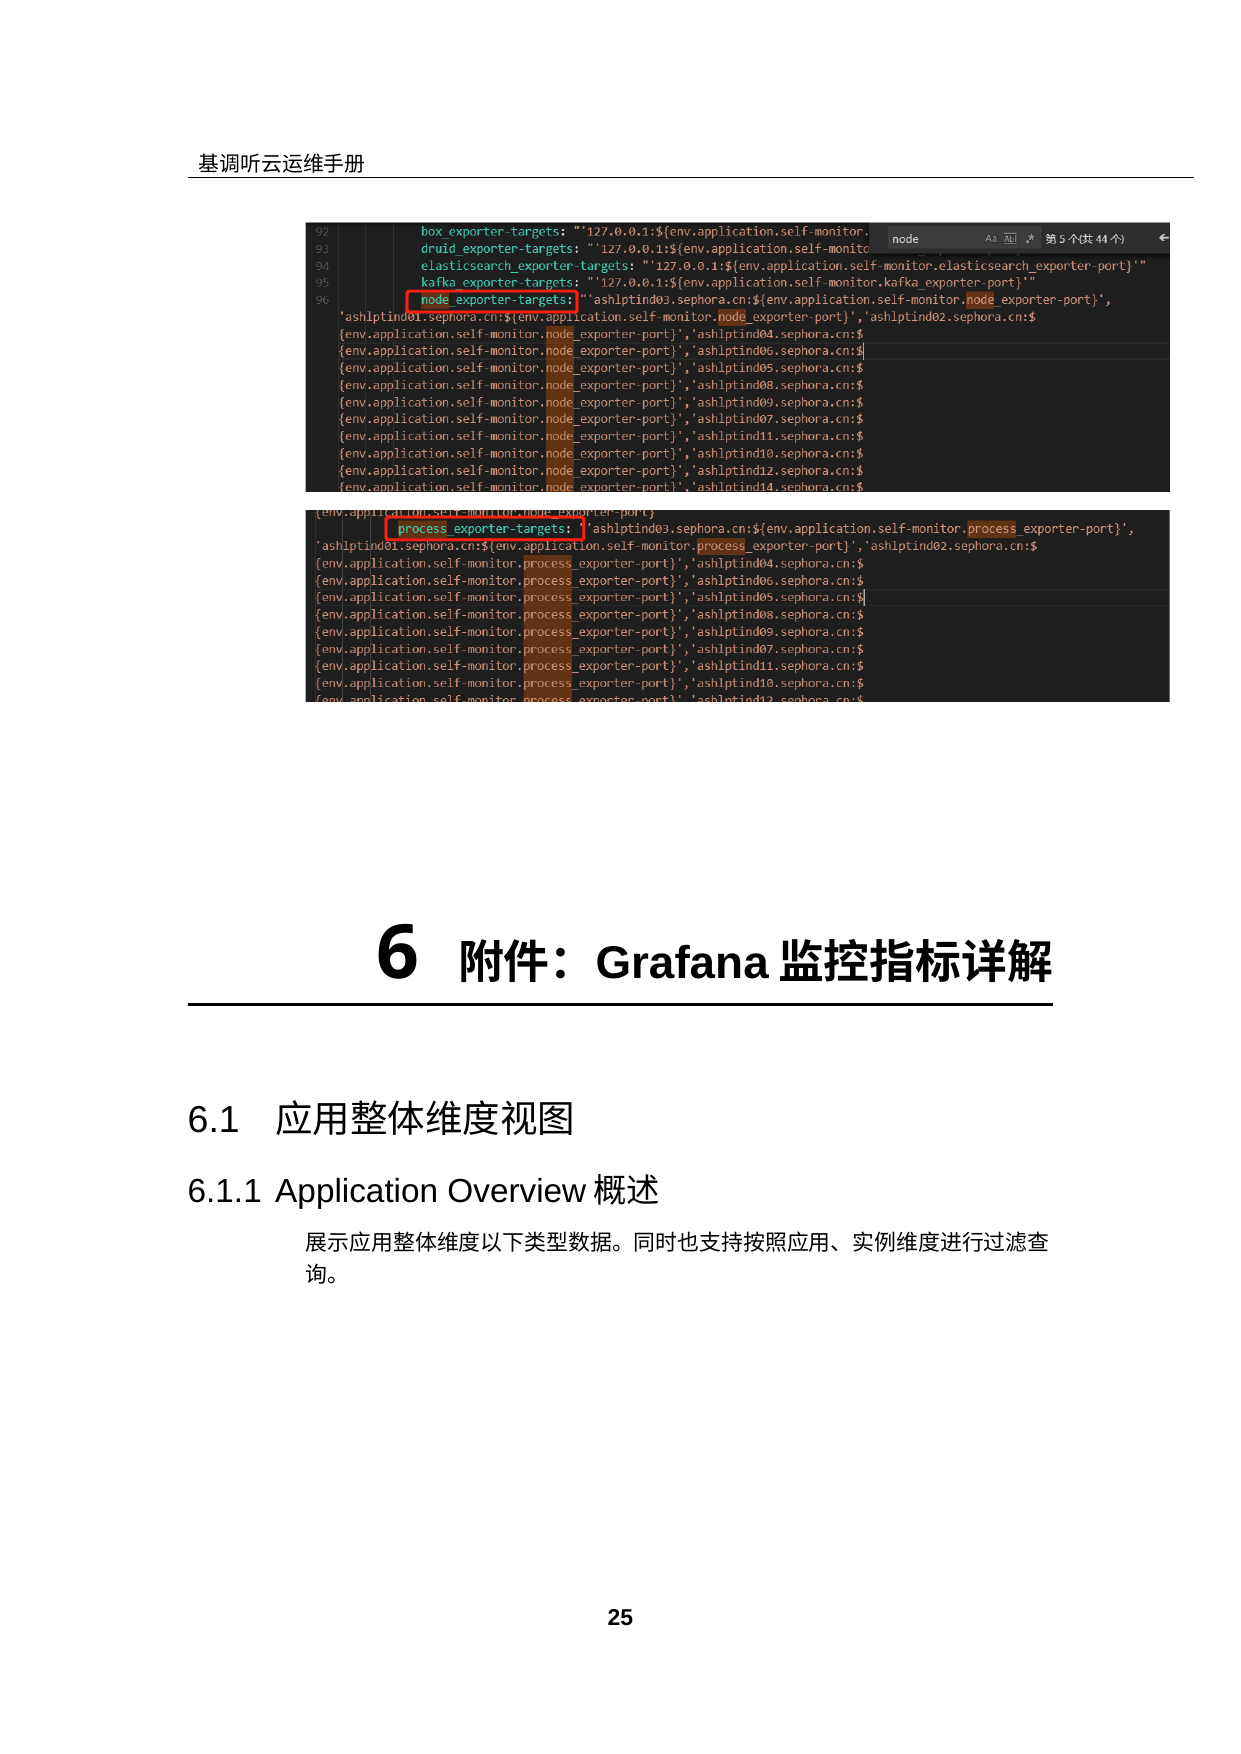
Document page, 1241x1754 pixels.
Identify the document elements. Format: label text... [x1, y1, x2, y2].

subtitle Application Overview概述 [187, 1164, 1053, 1212]
picture [305, 210, 1170, 498]
subtitle 应用整体维度视图 [187, 1089, 1053, 1143]
text 展示应用整体维度以下类型数据。同时也支持按照应用、实例维度进行过滤查询。 [306, 1225, 1053, 1288]
picture [305, 510, 1170, 702]
subtitle 附件：Grafana监控指标详解 [187, 898, 1053, 1006]
